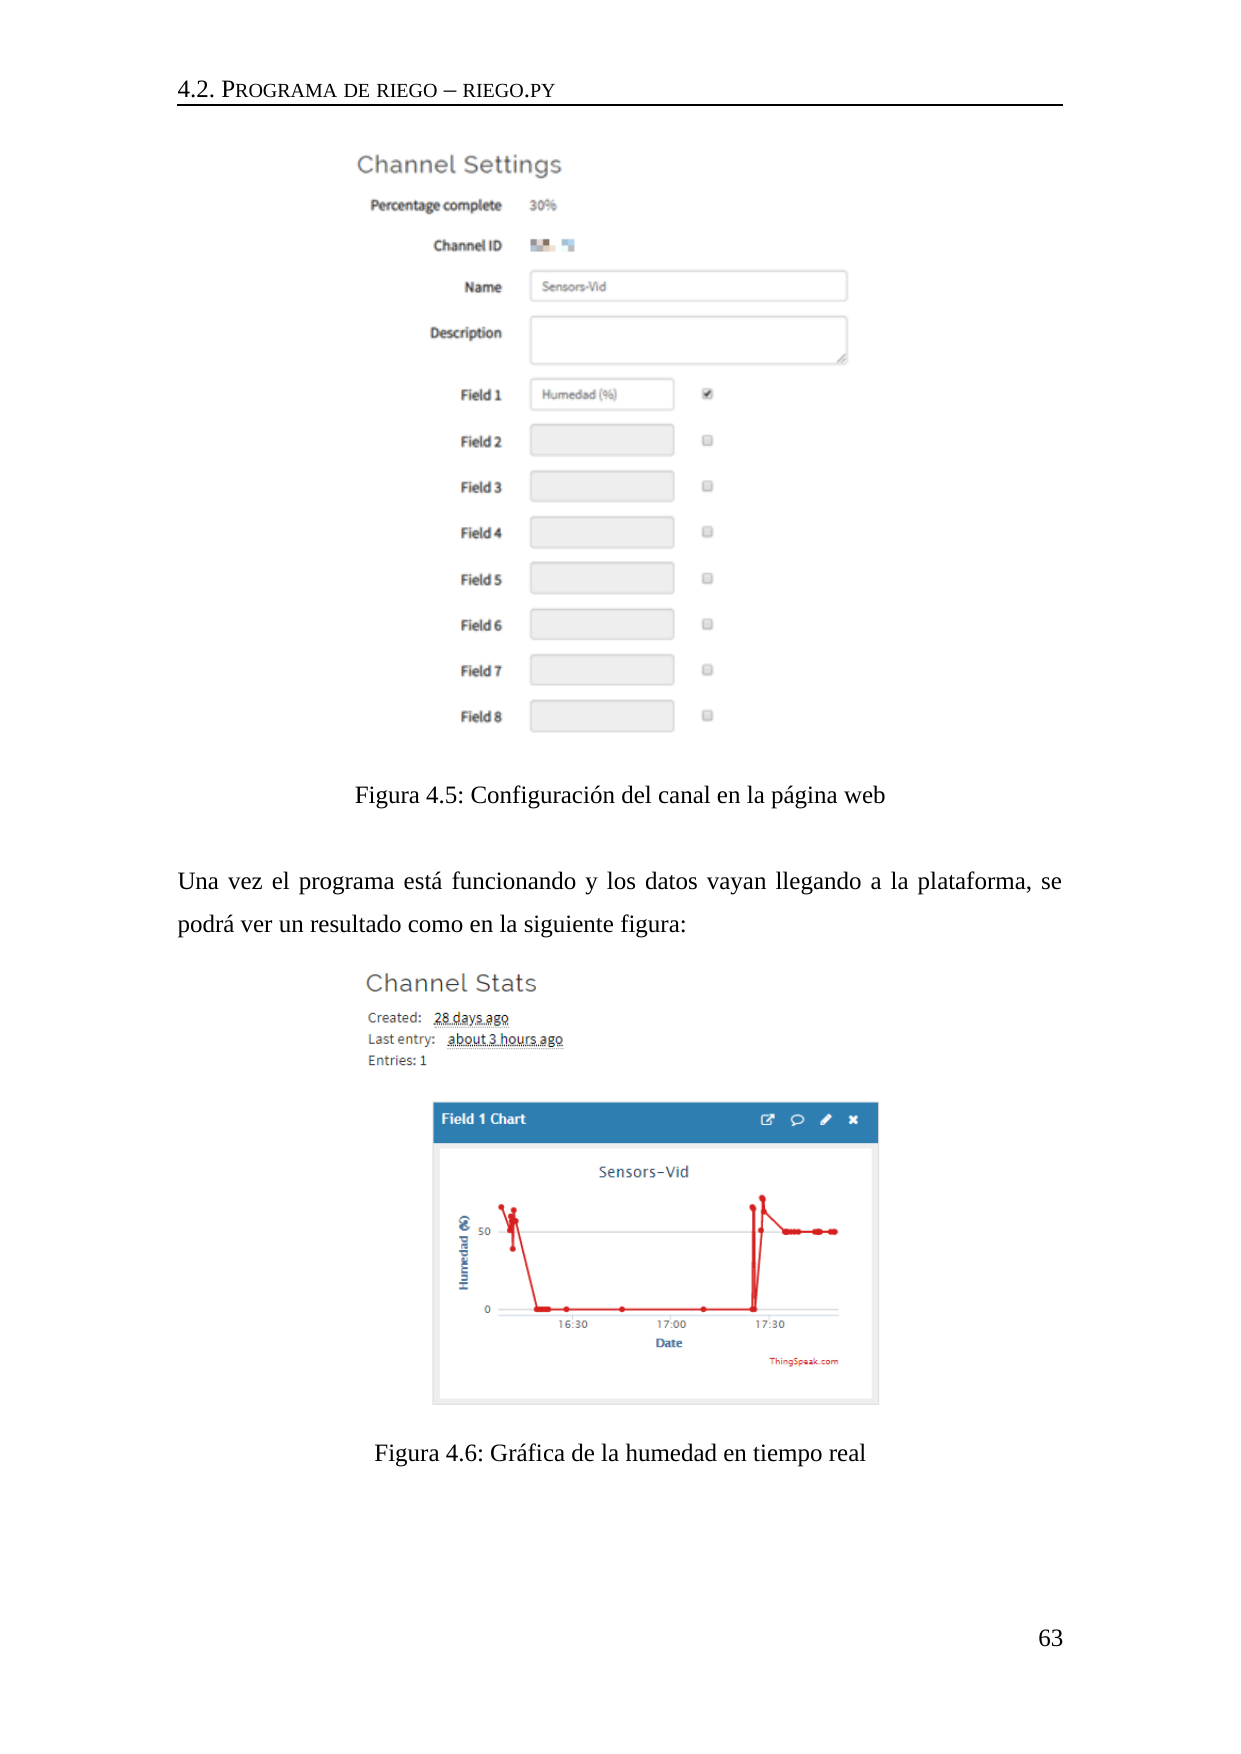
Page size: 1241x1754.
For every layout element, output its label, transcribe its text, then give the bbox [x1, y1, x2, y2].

text Figura 4.6: Gráfica de la humedad en tiempo real [177, 1438, 1063, 1467]
text Una vez el programa está funcionando y los datos vayan llegando a la plataforma, se podrá ver un resultado como en la siguiente figura: [177, 866, 1063, 938]
picture [353, 968, 887, 1408]
picture [346, 147, 894, 750]
text Figura 4.5: Configuración del canal en la página web [177, 780, 1063, 808]
